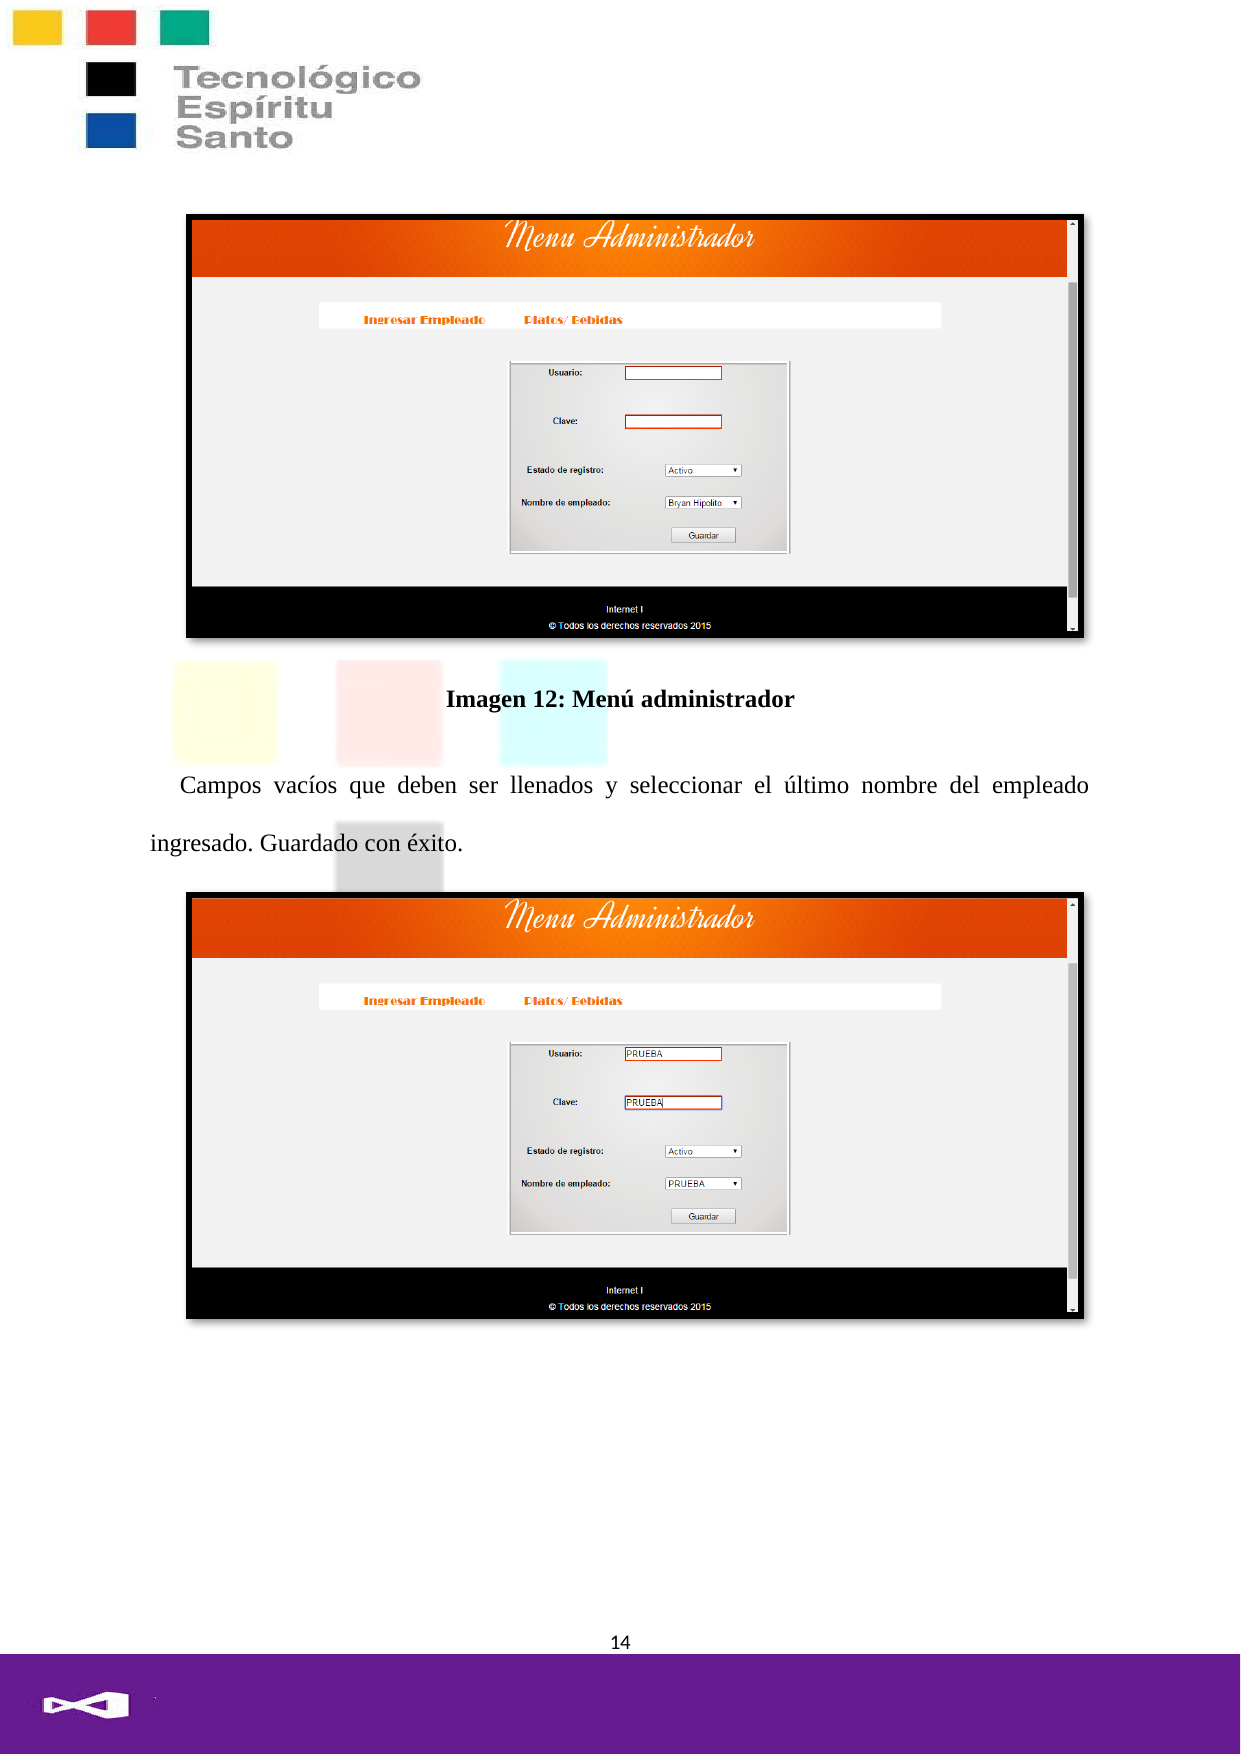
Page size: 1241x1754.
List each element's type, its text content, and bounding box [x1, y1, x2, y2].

picture [0, 1654, 1241, 1754]
picture [192, 220, 1078, 631]
text Campos vacíos que deben ser llenados y seleccionar el último nombre del empleado ingresado. Guardado con éxito. [150, 770, 1090, 857]
subtitle Imagen 12: Menú administrador [150, 684, 1090, 713]
picture [4, 5, 425, 153]
picture [192, 898, 1078, 1312]
